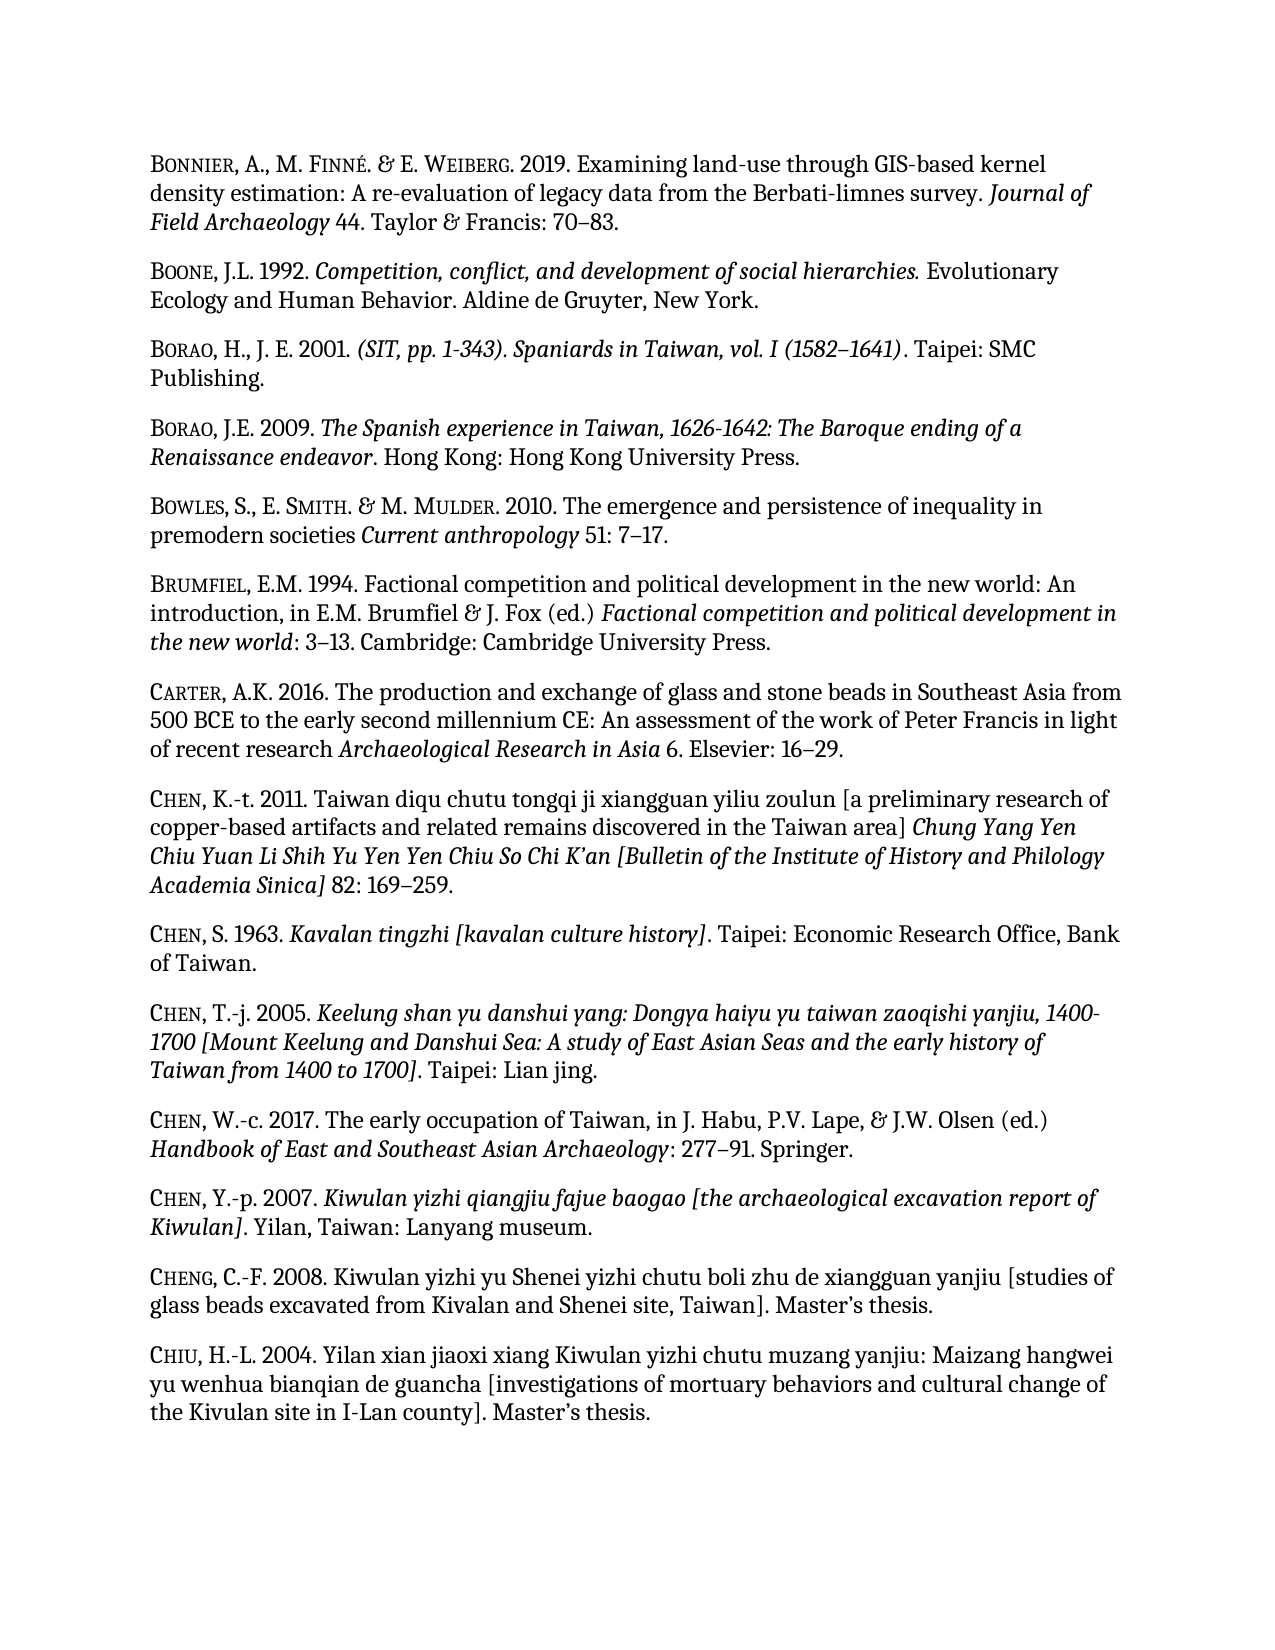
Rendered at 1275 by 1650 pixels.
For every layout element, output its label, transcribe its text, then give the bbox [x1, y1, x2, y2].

text Boone, J.L. 1992. Competition, conflict, and development of social hierarchies. Evolutionary Ecology and Human Behavior. Aldine de Gruyter, New York. [150, 257, 1125, 314]
text Chen, Y.-p. 2007. Kiwulan yizhi qiangjiu fajue baogao [the archaeological excavation report of Kiwulan]. Yilan, Taiwan: Lanyang museum. [150, 1184, 1125, 1242]
text Chen, W.-c. 2017. The early occupation of Taiwan, in J. Habu, P.V. Lape, & J.W. Olsen (ed.) Handbook of East and Southeast Asian Archaeology: 277–91. Springer. [150, 1106, 1125, 1163]
text Chiu, H.-L. 2004. Yilan xian jiaoxi xiang Kiwulan yizhi chutu muzang yanjiu: Maizang hangwei yu wenhua bianqian de guancha [investigations of mortuary behaviors and cultural change of the Kivulan site in I-Lan county]. Master’s thesis. [150, 1341, 1125, 1427]
text Carter, A.K. 2016. The production and exchange of glass and stone beads in Southeast Asia from 500 BCE to the early second millennium CE: An assessment of the work of Peter Francis in light of recent research Archaeological Research in Asia 6. Elsevier: 16–29. [150, 677, 1125, 764]
text Borao, H., J. E. 2001. (SIT, pp. 1-343). Spaniards in Taiwan, vol. I (1582–1641). Taipei: SMC Publishing. [150, 335, 1125, 393]
text Bowles, S., E. Smith. & M. Mulder. 2010. The emergence and persistence of inequality in premodern societies Current anthropology 51: 7–17. [150, 492, 1125, 549]
text Chen, S. 1963. Kavalan tingzhi [kavalan culture history]. Taipei: Economic Research Office, Bank of Taiwan. [150, 920, 1125, 978]
text Bonnier, A., M. Finné. & E. Weiberg. 2019. Examining land-use through GIS-based kernel density estimation: A re-evaluation of legacy data from the Berbati-limnes survey. Journal of Field Archaeology 44. Taylor & Francis: 70–83. [150, 150, 1125, 236]
text Brumfiel, E.M. 1994. Factional competition and political development in the new world: An introduction, in E.M. Brumfiel & J. Fox (ed.) Factional competition and political development in the new world: 3–13. Cambridge: Cambridge University Press. [150, 570, 1125, 657]
text Chen, T.-j. 2005. Keelung shan yu danshui yang: Dongya haiyu yu taiwan zaoqishi yanjiu, 1400-1700 [Mount Keelung and Danshui Sea: A study of East Asian Seas and the early history of Taiwan from 1400 to 1700]. Taipei: Lian jing. [150, 999, 1125, 1085]
text Chen, K.-t. 2011. Taiwan diqu chutu tongqi ji xiangguan yiliu zoulun [a preliminary research of copper-based artifacts and related remains discovered in the Taiwan area] Chung Yang Yen Chiu Yuan Li Shih Yu Yen Yen Chiu So Chi K’an [Bulletin of the Institute of History and Philology Academia Sinica] 82: 169–259. [150, 784, 1125, 899]
text Cheng, C.-F. 2008. Kiwulan yizhi yu Shenei yizhi chutu boli zhu de xiangguan yanjiu [studies of glass beads excavated from Kivalan and Shenei site, Taiwan]. Master’s thesis. [150, 1262, 1125, 1320]
text Borao, J.E. 2009. The Spanish experience in Taiwan, 1626-1642: The Baroque ending of a Renaissance endeavor. Hong Kong: Hong Kong University Press. [150, 414, 1125, 471]
